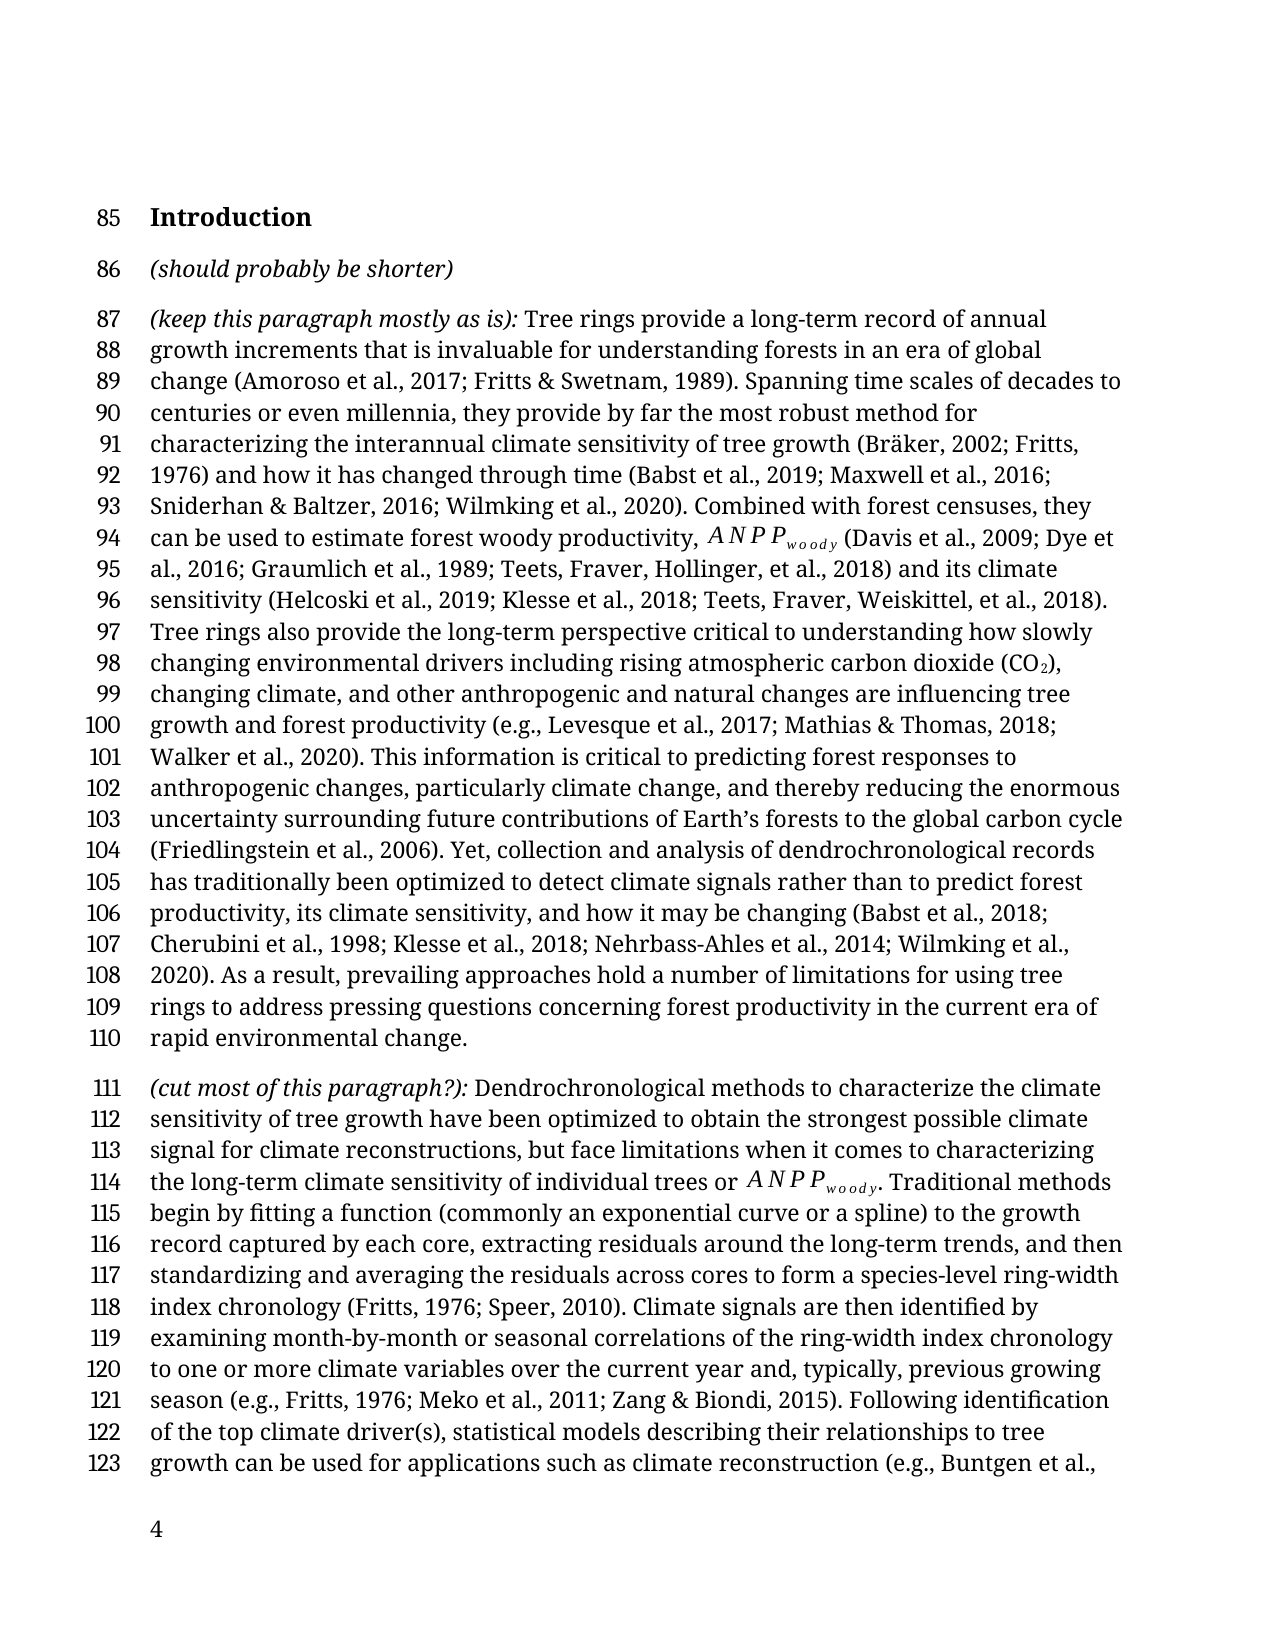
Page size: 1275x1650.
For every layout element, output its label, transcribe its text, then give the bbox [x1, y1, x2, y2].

text (should probably be shorter) [150, 253, 1125, 284]
text (keep this paragraph mostly as is): Tree rings provide a long-term record of annual growth increments that is invaluable for understanding forests in an era of global change (Amoroso et al., 2017; Fritts & Swetnam, 1989). Spanning time scales of decades to centuries or even millennia, they provide by far the most robust method for characterizing the interannual climate sensitivity of tree growth (Bräker, 2002; Fritts, 1976) and how it has changed through time (Babst et al., 2019; Maxwell et al., 2016; Sniderhan & Baltzer, 2016; Wilmking et al., 2020). Combined with forest censuses, they can be used to estimate forest woody productivity, (Davis et al., 2009; Dye et al., 2016; Graumlich et al., 1989; Teets, Fraver, Hollinger, et al., 2018) and its climate sensitivity (Helcoski et al., 2019; Klesse et al., 2018; Teets, Fraver, Weiskittel, et al., 2018). Tree rings also provide the long-term perspective critical to understanding how slowly changing environmental drivers including rising atmospheric carbon dioxide (CO2), changing climate, and other anthropogenic and natural changes are influencing tree growth and forest productivity (e.g., Levesque et al., 2017; Mathias & Thomas, 2018; Walker et al., 2020). This information is critical to predicting forest responses to anthropogenic changes, particularly climate change, and thereby reducing the enormous uncertainty surrounding future contributions of Earth’s forests to the global carbon cycle (Friedlingstein et al., 2006). Yet, collection and analysis of dendrochronological records has traditionally been optimized to detect climate signals rather than to predict forest productivity, its climate sensitivity, and how it may be changing (Babst et al., 2018; Cherubini et al., 1998; Klesse et al., 2018; Nehrbass-Ahles et al., 2014; Wilmking et al., 2020). As a result, prevailing approaches hold a number of limitations for using tree rings to address pressing questions concerning forest productivity in the current era of rapid environmental change. [150, 303, 1125, 1053]
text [150, 1072, 1125, 1478]
subtitle Introduction [150, 200, 1125, 234]
